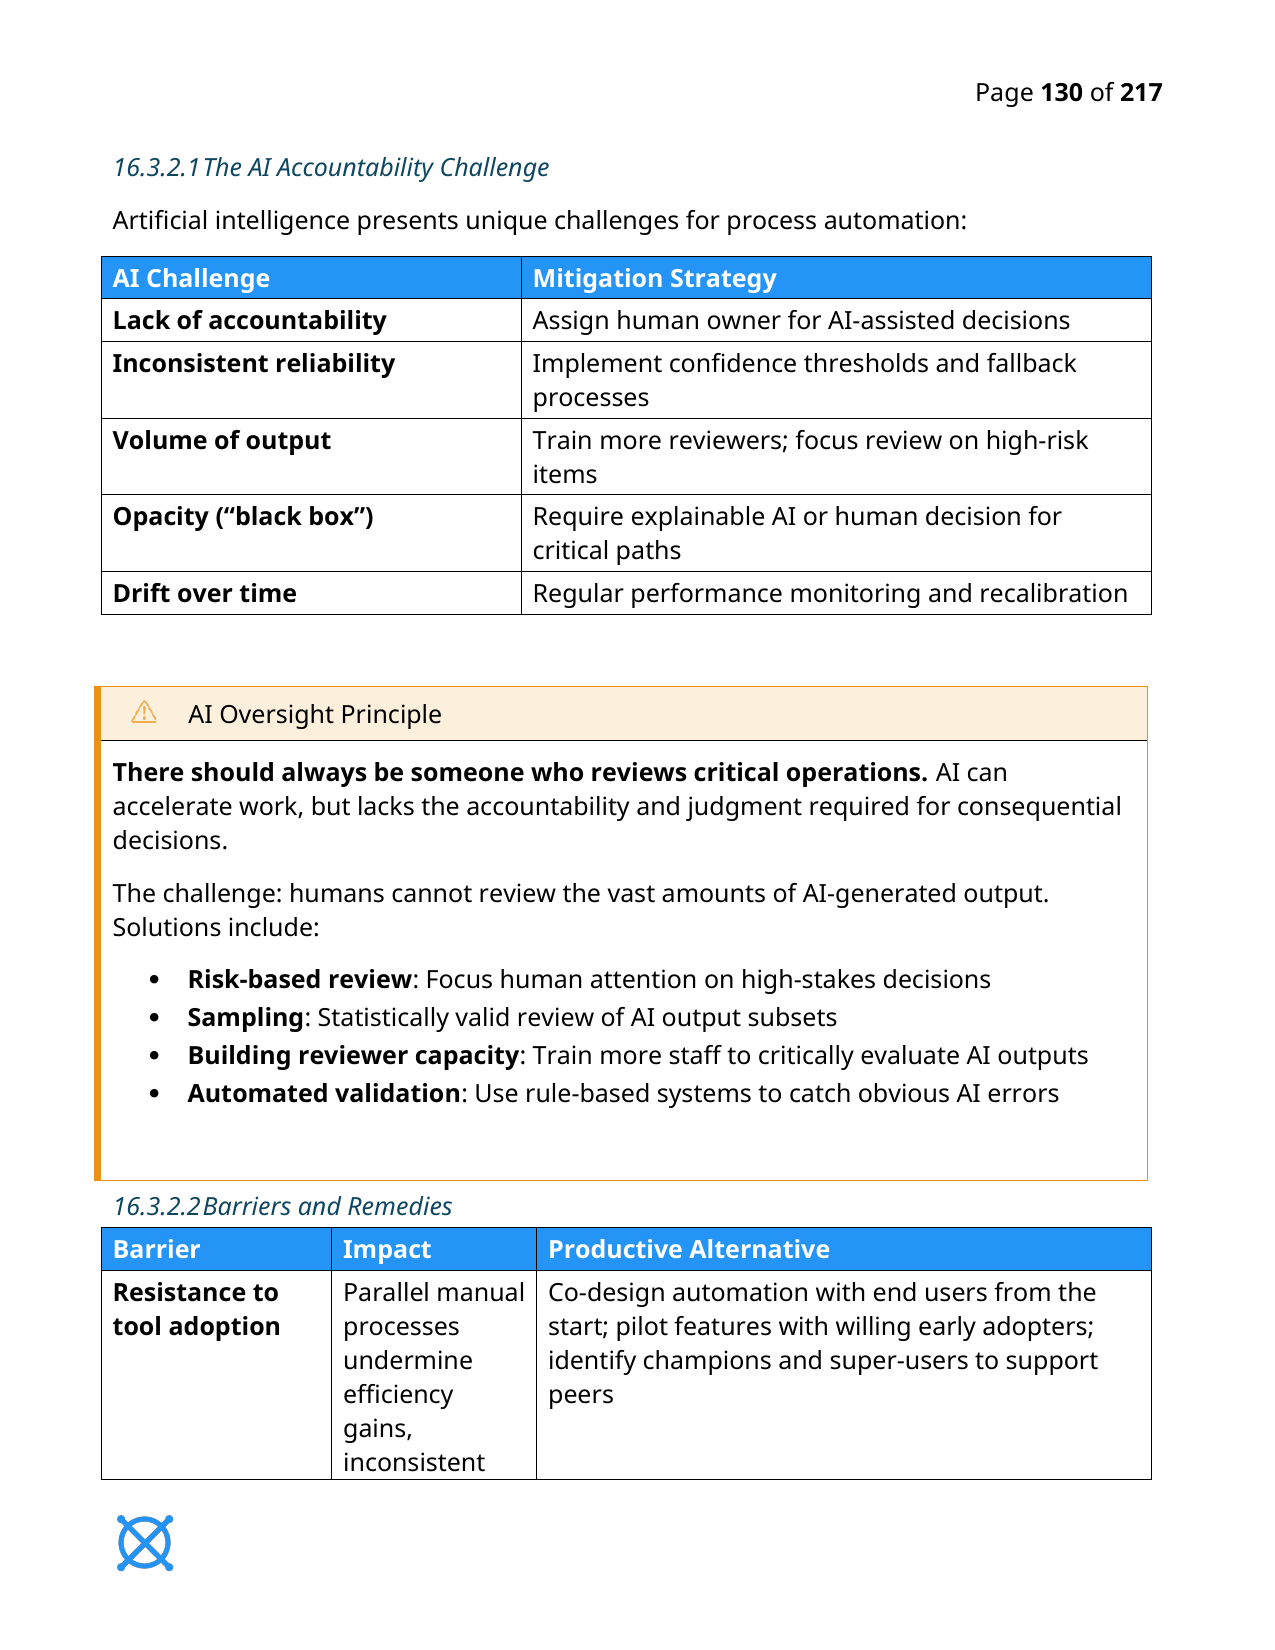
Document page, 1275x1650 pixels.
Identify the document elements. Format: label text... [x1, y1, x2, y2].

subtitle Barriers and Remedies [112, 1189, 1162, 1223]
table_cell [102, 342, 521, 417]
text Artificial intelligence presents unique challenges for process automation: [112, 203, 1162, 237]
picture [112, 1511, 177, 1575]
picture [131, 698, 157, 724]
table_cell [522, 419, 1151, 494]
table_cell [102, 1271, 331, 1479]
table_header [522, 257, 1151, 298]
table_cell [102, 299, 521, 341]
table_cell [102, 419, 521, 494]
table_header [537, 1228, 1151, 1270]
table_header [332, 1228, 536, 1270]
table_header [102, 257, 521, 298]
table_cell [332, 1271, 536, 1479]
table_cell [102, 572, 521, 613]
subtitle The AI Accountability Challenge [112, 150, 1162, 184]
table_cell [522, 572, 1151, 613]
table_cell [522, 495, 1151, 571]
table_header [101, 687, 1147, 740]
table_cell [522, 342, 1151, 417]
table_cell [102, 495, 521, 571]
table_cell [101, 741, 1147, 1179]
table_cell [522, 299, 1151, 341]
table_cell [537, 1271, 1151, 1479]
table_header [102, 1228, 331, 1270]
